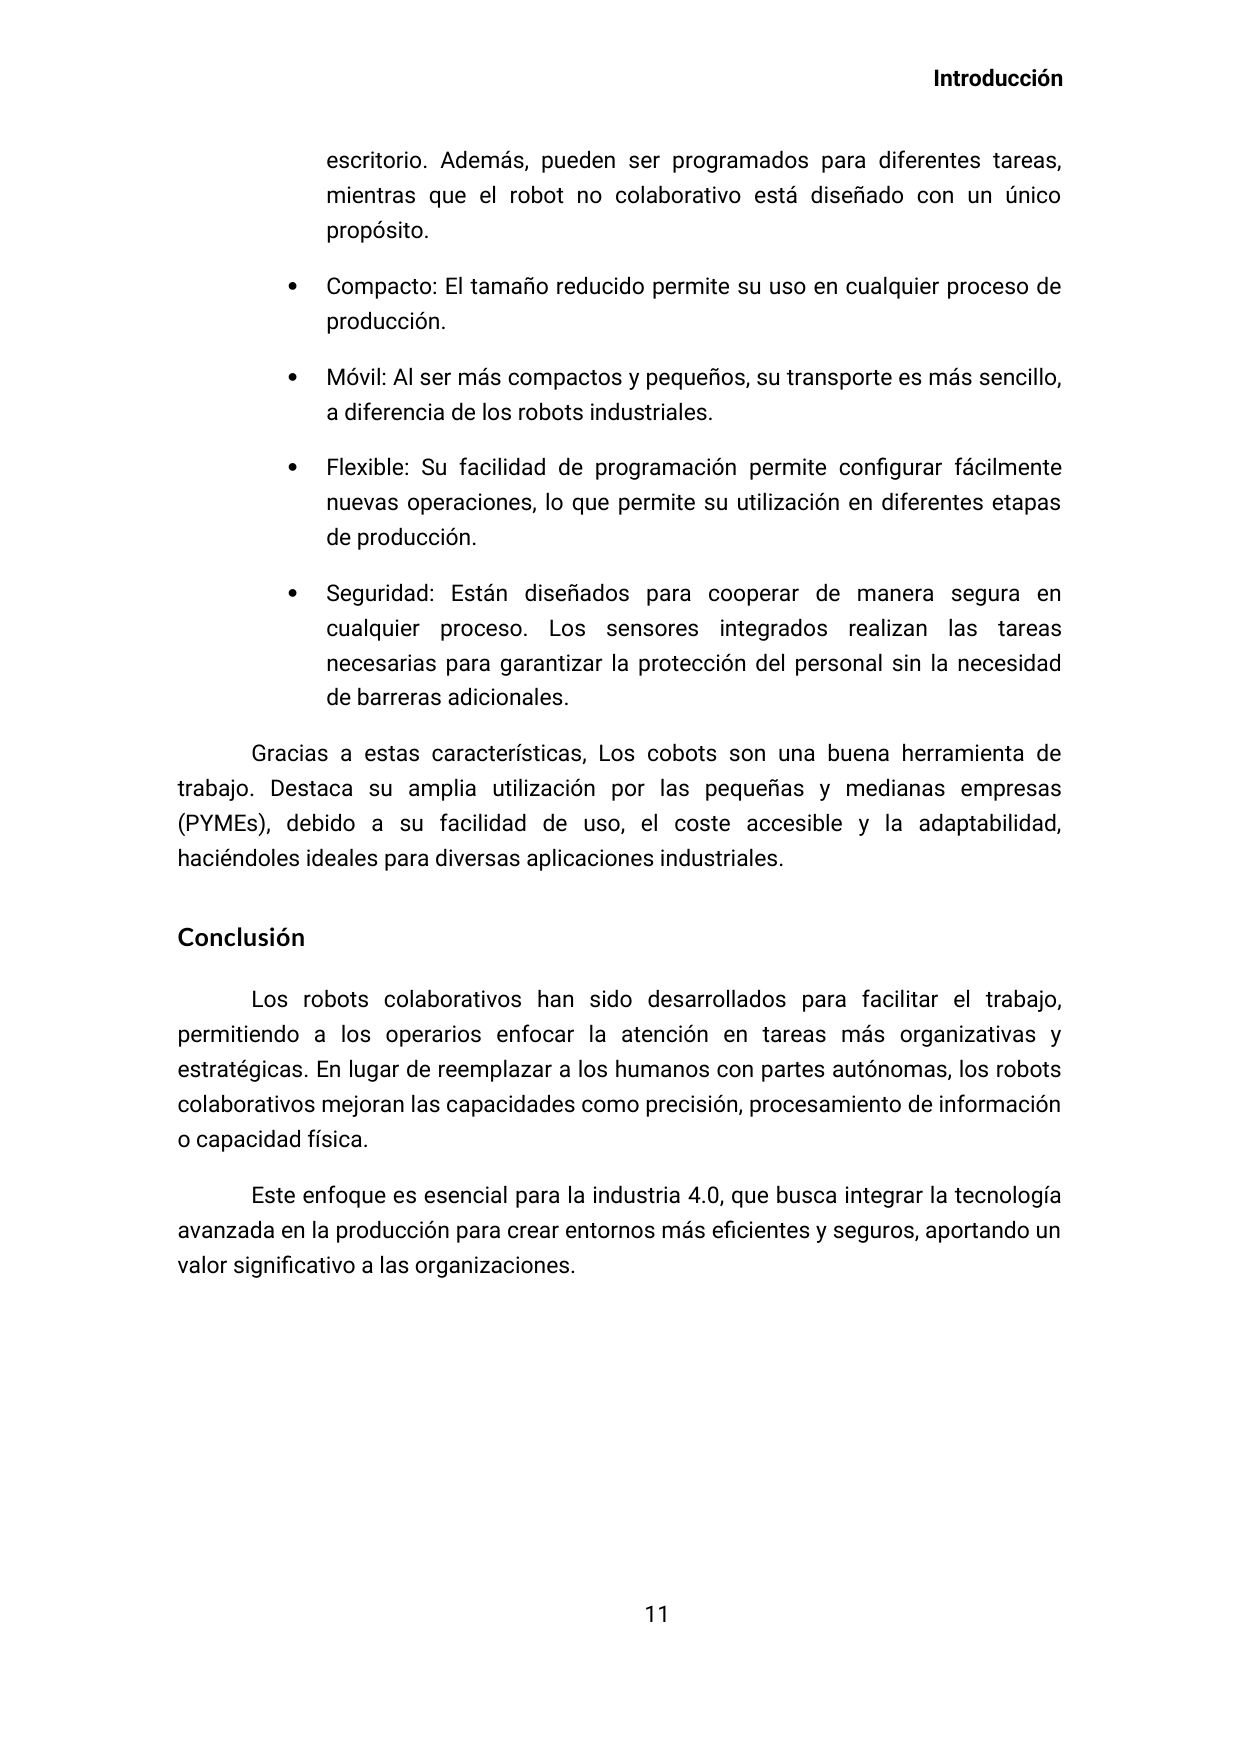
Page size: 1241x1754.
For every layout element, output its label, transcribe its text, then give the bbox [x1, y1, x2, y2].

list Seguridad: Están diseñados para cooperar de manera segura en cualquier proceso. Los sensores integrados realizan las tareas necesarias para garantizar la protección del personal sin la necesidad de barreras adicionales. [288, 580, 1063, 711]
text Gracias a estas características, Los cobots son una buena herramienta de trabajo. Destaca su amplia utilización por las pequeñas y medianas empresas (PYMEs), debido a su facilidad de uso, el coste accesible y la adaptabilidad, haciéndoles ideales para diversas aplicaciones industriales. [177, 740, 1063, 872]
subtitle Conclusión [177, 922, 1063, 952]
text Los robots colaborativos han sido desarrollados para facilitar el trabajo, permitiendo a los operarios enfocar la atención en tareas más organizativas y estratégicas. En lugar de reemplazar a los humanos con partes autónomas, los robots colaborativos mejoran las capacidades como precisión, procesamiento de información o capacidad física. [177, 987, 1063, 1153]
list Flexible: Su facilidad de programación permite configurar fácilmente nuevas operaciones, lo que permite su utilización en diferentes etapas de producción. [288, 454, 1063, 551]
list Móvil: Al ser más compactos y pequeños, su transporte es más sencillo, a diferencia de los robots industriales. [288, 364, 1063, 426]
list Compacto: El tamaño reducido permite su uso en cualquier proceso de producción. [288, 273, 1063, 335]
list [288, 148, 1063, 244]
text Este enfoque es esencial para la industria 4.0, que busca integrar la tecnología avanzada en la producción para crear entornos más eficientes y seguros, aportando un valor significativo a las organizaciones. [177, 1182, 1063, 1279]
